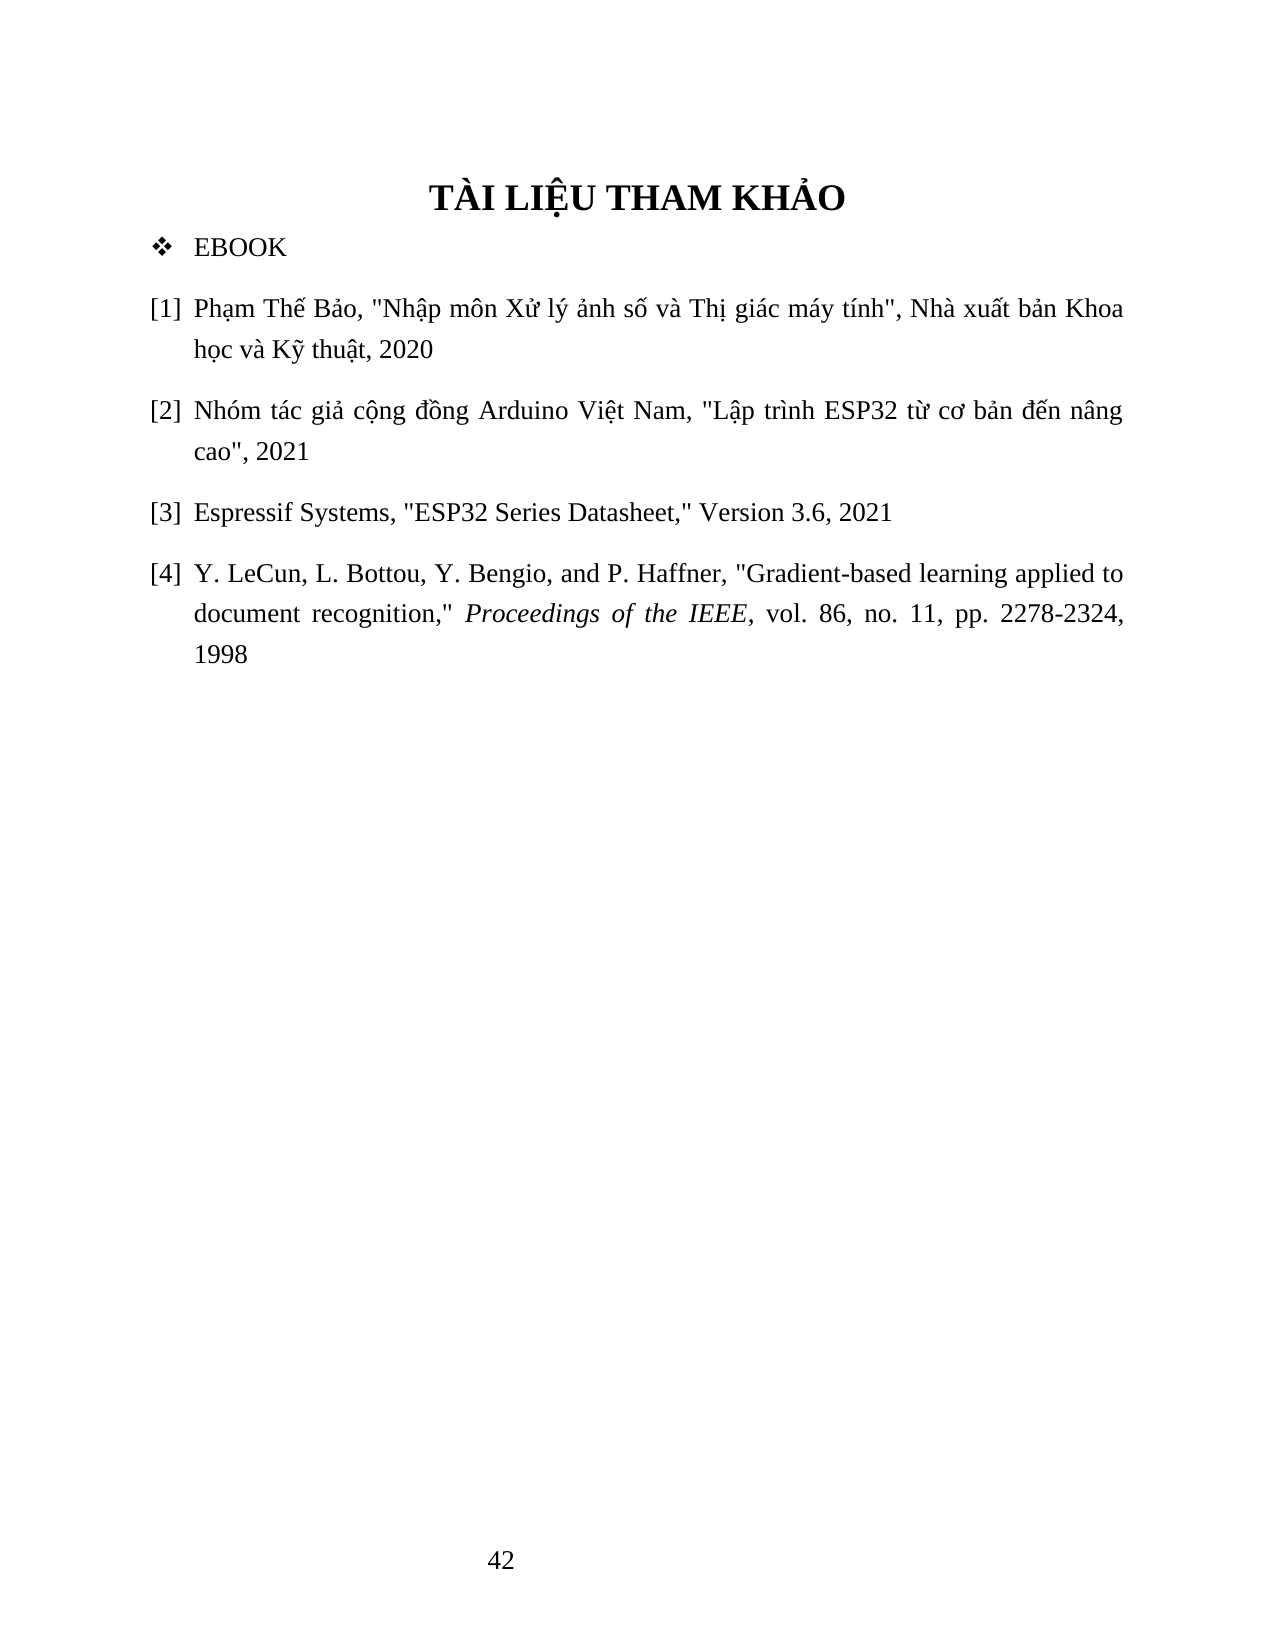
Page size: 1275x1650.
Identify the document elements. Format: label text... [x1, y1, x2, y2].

list Phạm Thế Bảo, "Nhập môn Xử lý ảnh số và Thị giác máy tính", Nhà xuất bản Khoa học và Kỹ thuật, 2020 [150, 292, 1125, 364]
list Nhóm tác giả cộng đồng Arduino Việt Nam, "Lập trình ESP32 từ cơ bản đến nâng cao", 2021 [150, 394, 1125, 466]
list Espressif Systems, "ESP32 Series Datasheet," Version 3.6, 2021 [150, 496, 1125, 527]
list Y. LeCun, L. Bottou, Y. Bengio, and P. Haffner, "Gradient-based learning applied to document recognition," Proceedings of the IEEE, vol. 86, no. 11, pp. 2278-2324, 1998 [150, 557, 1125, 669]
list EBOOK [150, 231, 1125, 262]
subtitle TÀI LIỆU THAM KHẢO [150, 175, 1125, 218]
